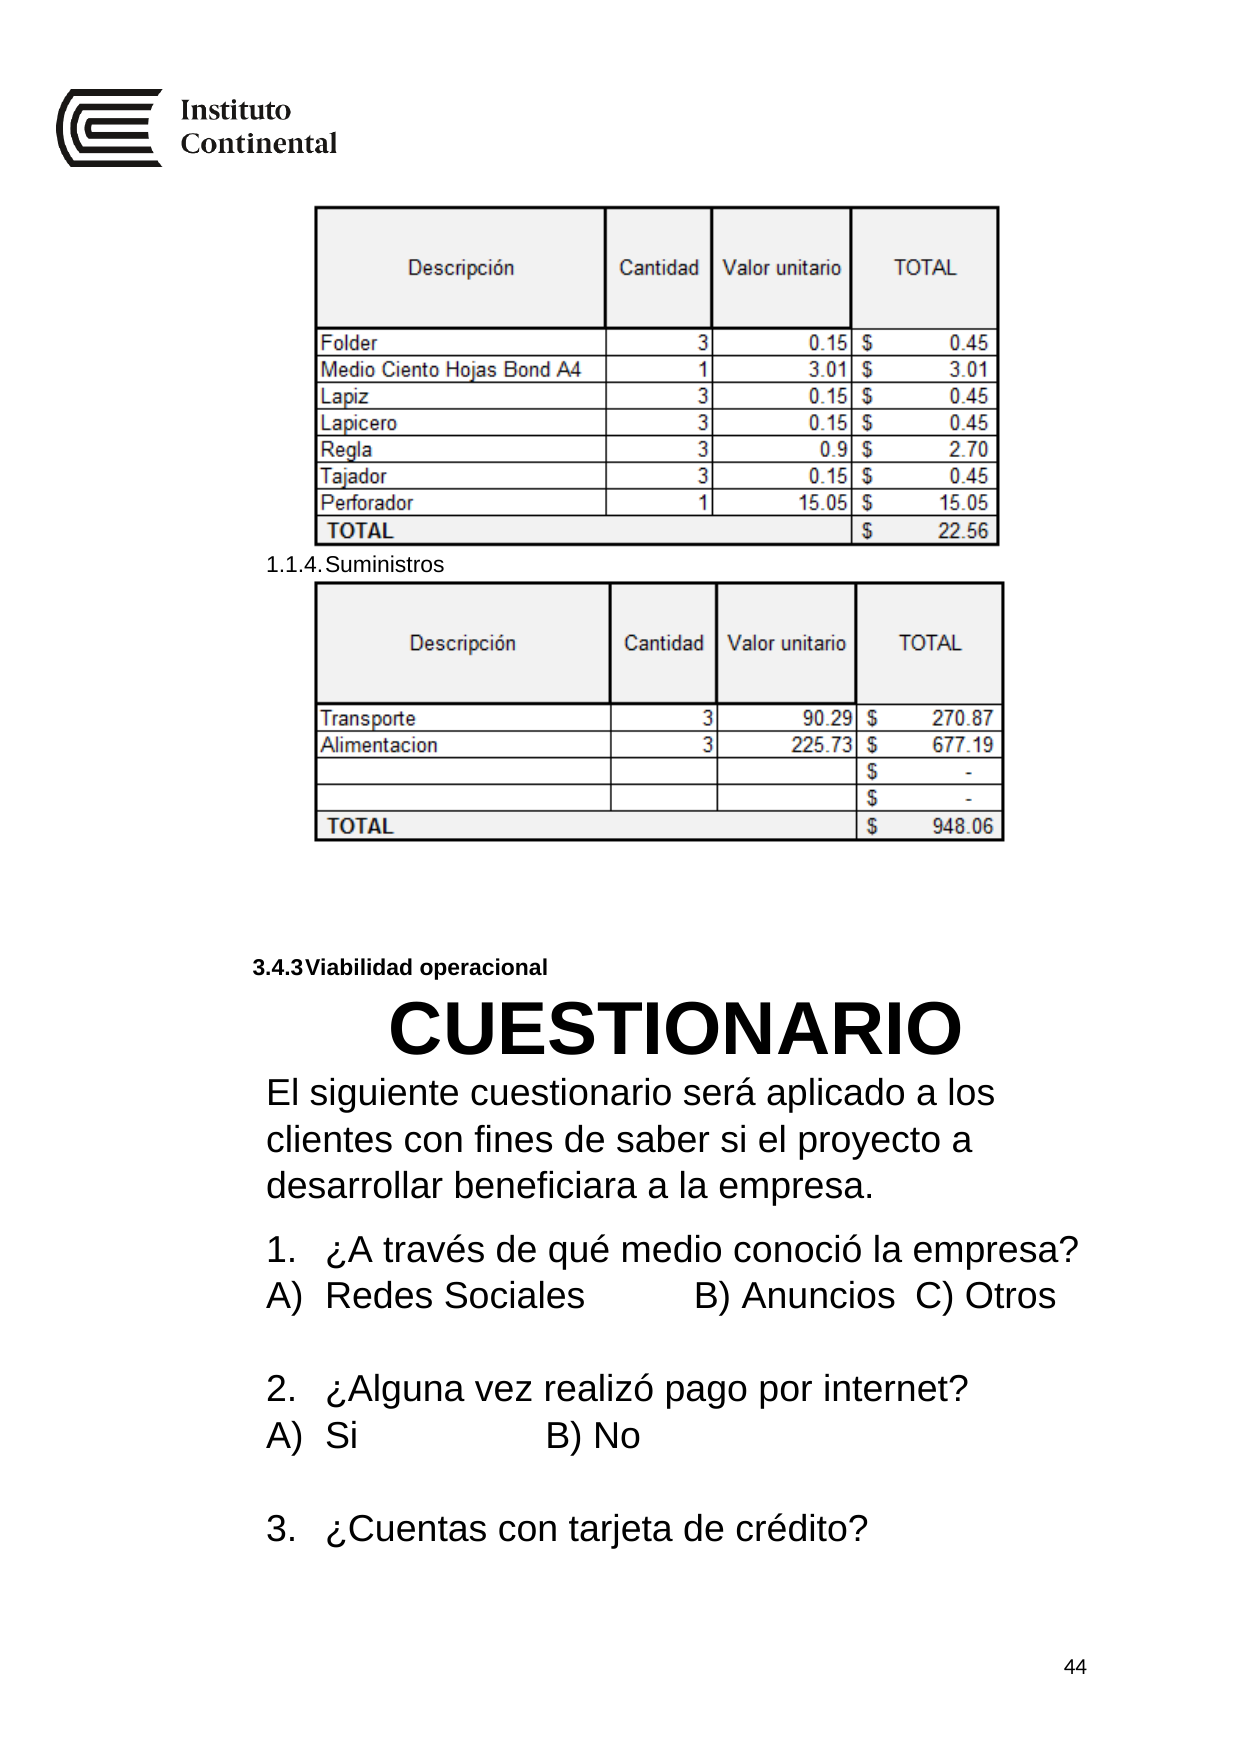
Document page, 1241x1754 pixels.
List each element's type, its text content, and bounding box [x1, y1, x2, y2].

list Redes Sociales B) Anuncios C) Otros [266, 1273, 1087, 1317]
list ¿Cuentas con tarjeta de crédito? [266, 1506, 1087, 1549]
picture [310, 577, 1011, 848]
picture [310, 200, 1006, 551]
list Si B) No [266, 1413, 1087, 1456]
subtitle Viabilidad operacional [252, 954, 1087, 980]
list ¿A través de qué medio conoció la empresa? [266, 1227, 1087, 1270]
list Suministros [266, 551, 1087, 577]
picture [56, 89, 337, 167]
text CUESTIONARIO [266, 984, 1087, 1071]
list ¿Alguna vez realizó pago por internet? [266, 1367, 1087, 1410]
text El siguiente cuestionario será aplicado a los clientes con fines de saber si el proyecto a desarrollar beneficiara a la empresa. [266, 1071, 1087, 1207]
